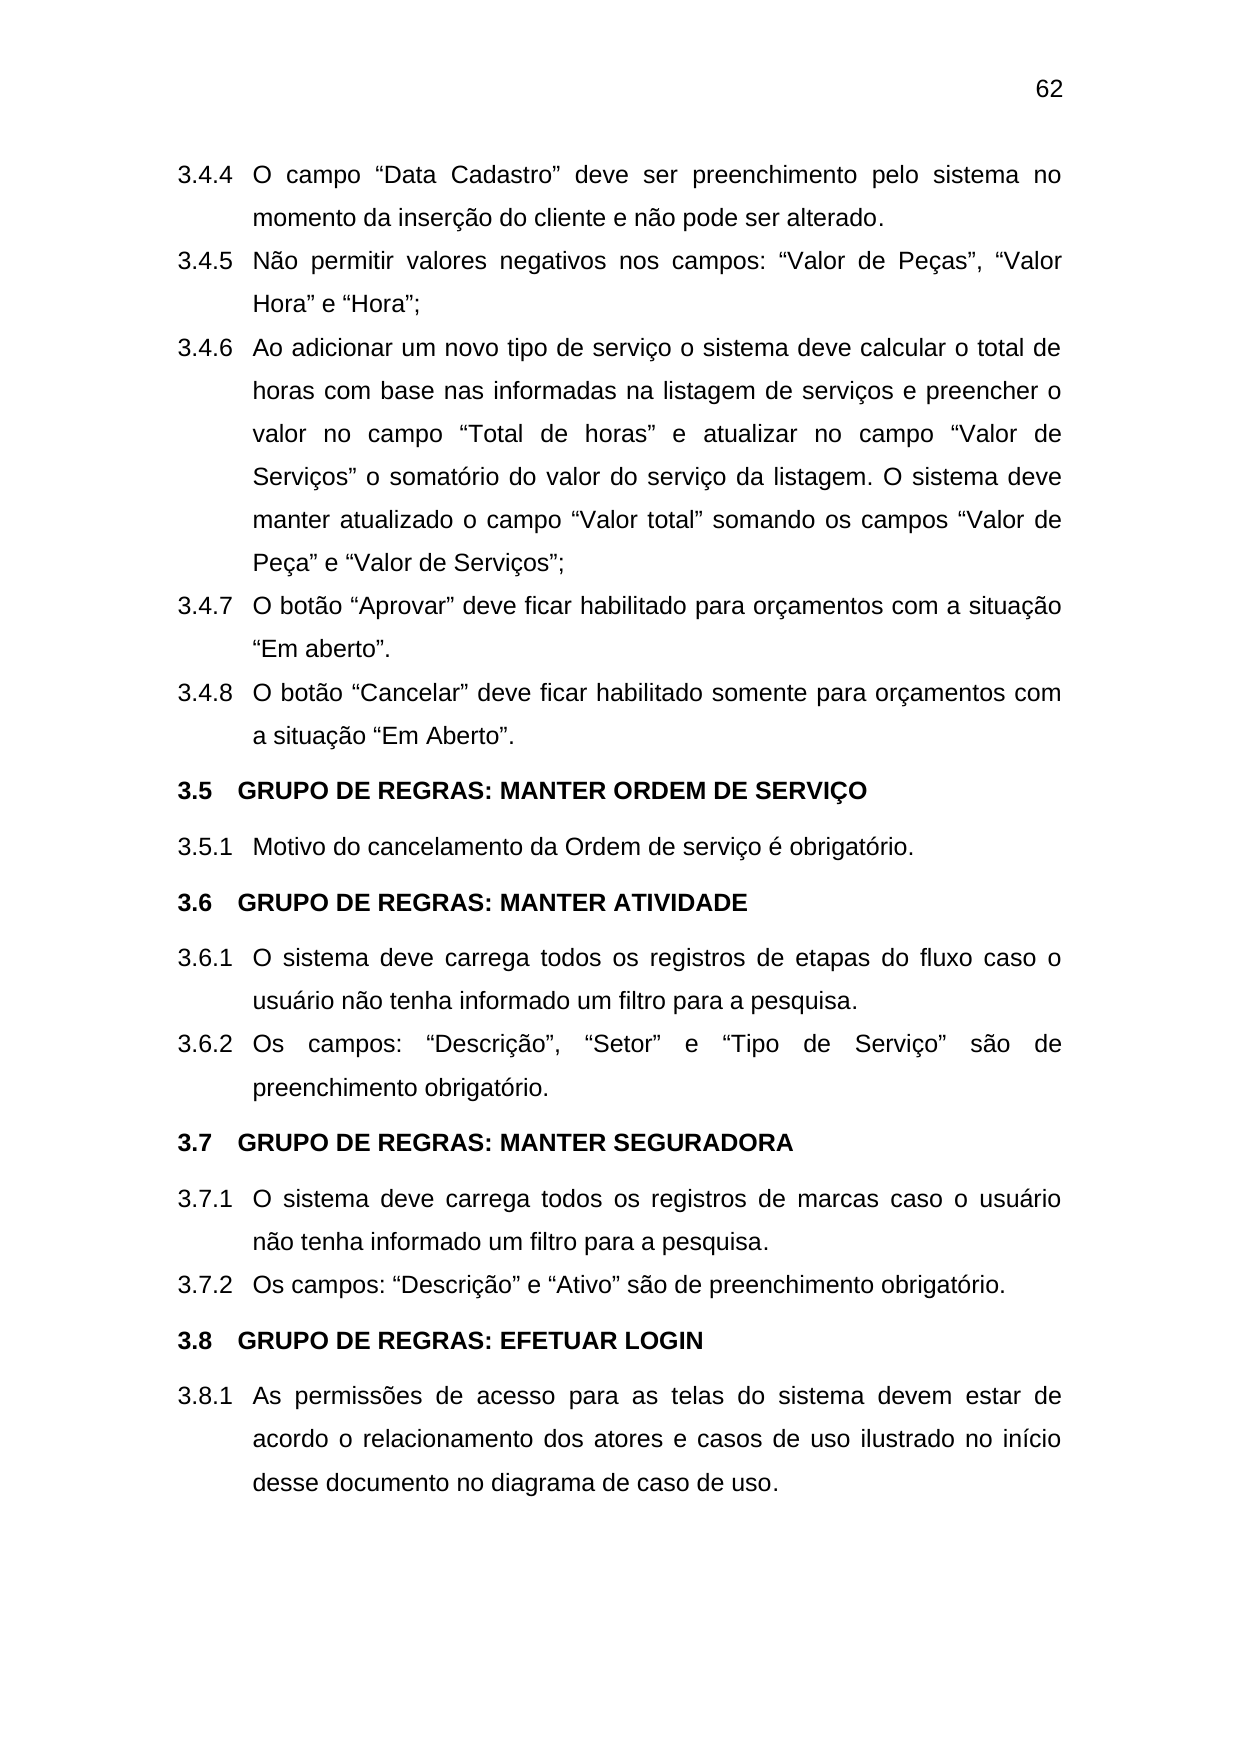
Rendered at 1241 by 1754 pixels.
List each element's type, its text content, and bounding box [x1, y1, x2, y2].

text Não permitir valores negativos nos campos: “Valor de Peças”, “Valor Hora” e “Hora”; [177, 246, 1063, 318]
text Ao adicionar um novo tipo de serviço o sistema deve calcular o total de horas com base nas informadas na listagem de serviços e preencher o valor no campo “Total de horas” e atualizar no campo “Valor de Serviços” o somatório do valor do serviço da listagem. O sistema deve manter atualizado o campo “Valor total” somando os campos “Valor de Peça” e “Valor de Serviços”; [177, 332, 1063, 577]
text Os campos: “Descrição” e “Ativo” são de preenchimento obrigatório. [177, 1270, 1063, 1299]
text Grupo de Regras: Manter Atividade [177, 887, 1063, 916]
text Os campos: “Descrição”, “Setor” e “Tipo de Serviço” são de preenchimento obrigatório. [177, 1029, 1063, 1101]
text O campo “Data Cadastro” deve ser preenchimento pelo sistema no momento da inserção do cliente e não pode ser alterado. [177, 160, 1063, 232]
text Grupo de Regras: Efetuar Login [177, 1326, 1063, 1354]
text Grupo de Regras: Manter Ordem de Serviço [177, 776, 1063, 805]
text Grupo de Regras: Manter Seguradora [177, 1128, 1063, 1157]
text O botão “Cancelar” deve ficar habilitado somente para orçamentos com a situação “Em Aberto”. [177, 677, 1063, 749]
text O sistema deve carrega todos os registros de etapas do fluxo caso o usuário não tenha informado um filtro para a pesquisa. [177, 943, 1063, 1015]
text O botão “Aprovar” deve ficar habilitado para orçamentos com a situação “Em aberto”. [177, 591, 1063, 663]
text Motivo do cancelamento da Ordem de serviço é obrigatório. [177, 832, 1063, 861]
text As permissões de acesso para as telas do sistema devem estar de acordo o relacionamento dos atores e casos de uso ilustrado no início desse documento no diagrama de caso de uso. [177, 1381, 1063, 1496]
text O sistema deve carrega todos os registros de marcas caso o usuário não tenha informado um filtro para a pesquisa. [177, 1184, 1063, 1256]
